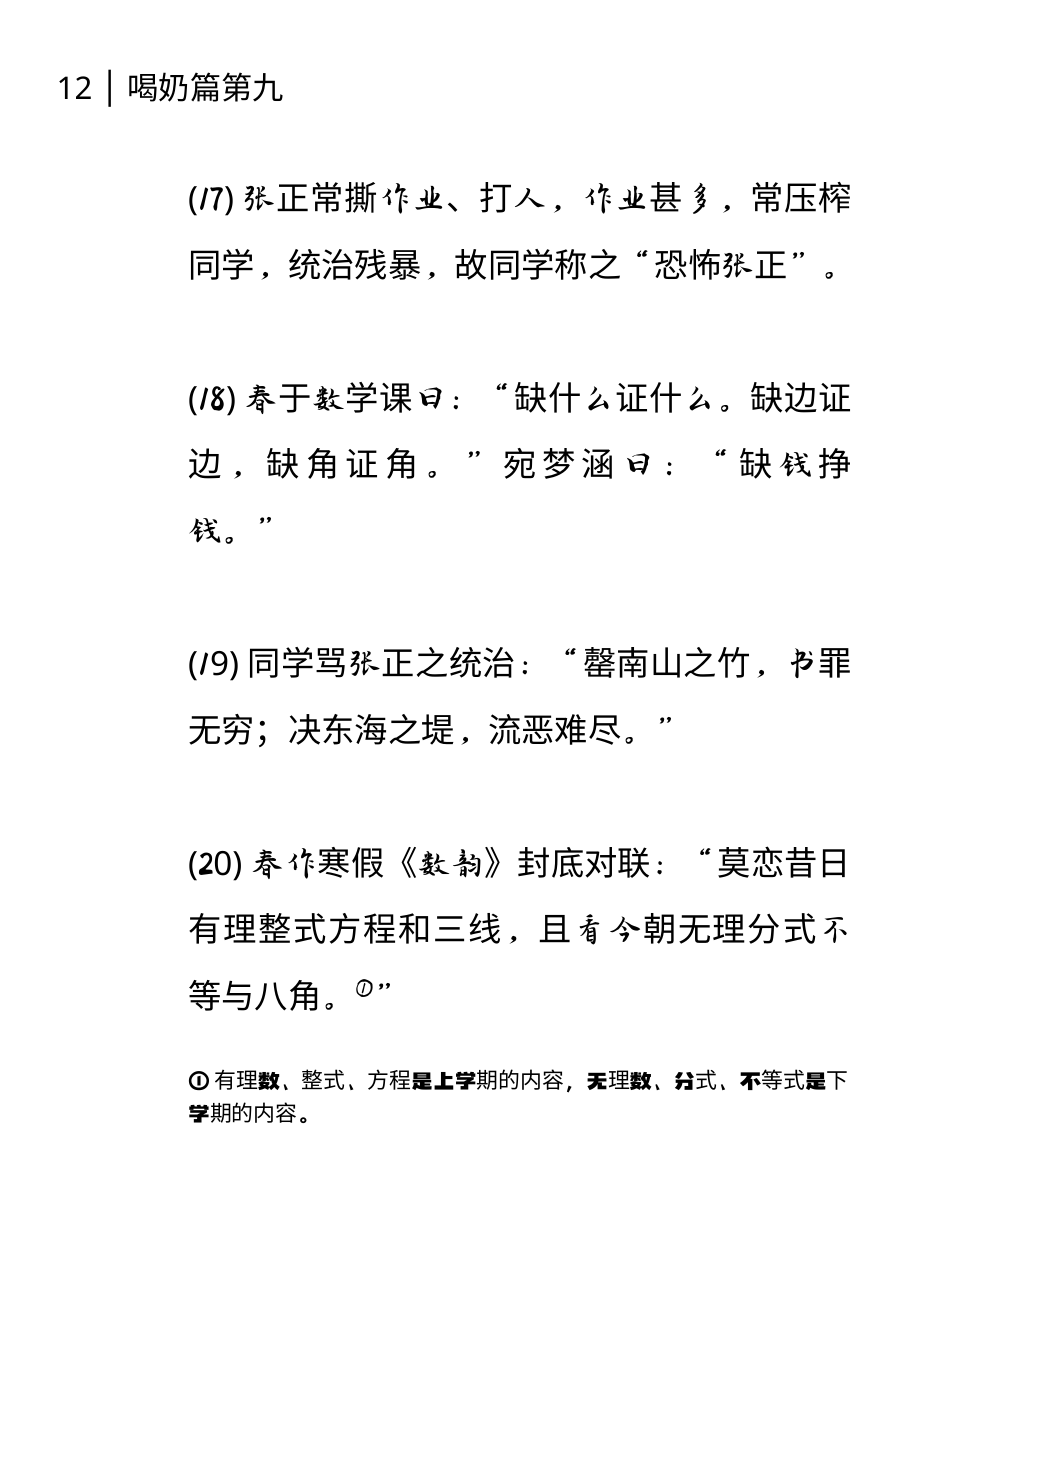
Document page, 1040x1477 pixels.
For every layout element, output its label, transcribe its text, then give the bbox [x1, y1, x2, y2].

list 同学骂张正之统治：“罄南山之竹，书罪无穷；决东海之堤，流恶难尽。” [188, 632, 852, 764]
list 春于数学课曰：“缺什么证什么。缺边证边，缺角证角。”宛梦涵曰：“缺钱挣钱。” [188, 366, 852, 565]
list 张正常撕作业、打人，作业甚多，常压榨同学，统治残暴，故同学称之“恐怖张正”。 [188, 166, 852, 299]
text ①有理数、整式、方程是上学期的内容，无理数、分式、不等式是下学期的内容。 [188, 1064, 852, 1130]
list 春作寒假《数韵》封底对联：“莫恋昔日有理整式方程和三线，且看今朝无理分式不等与八角。①” [188, 831, 852, 1030]
